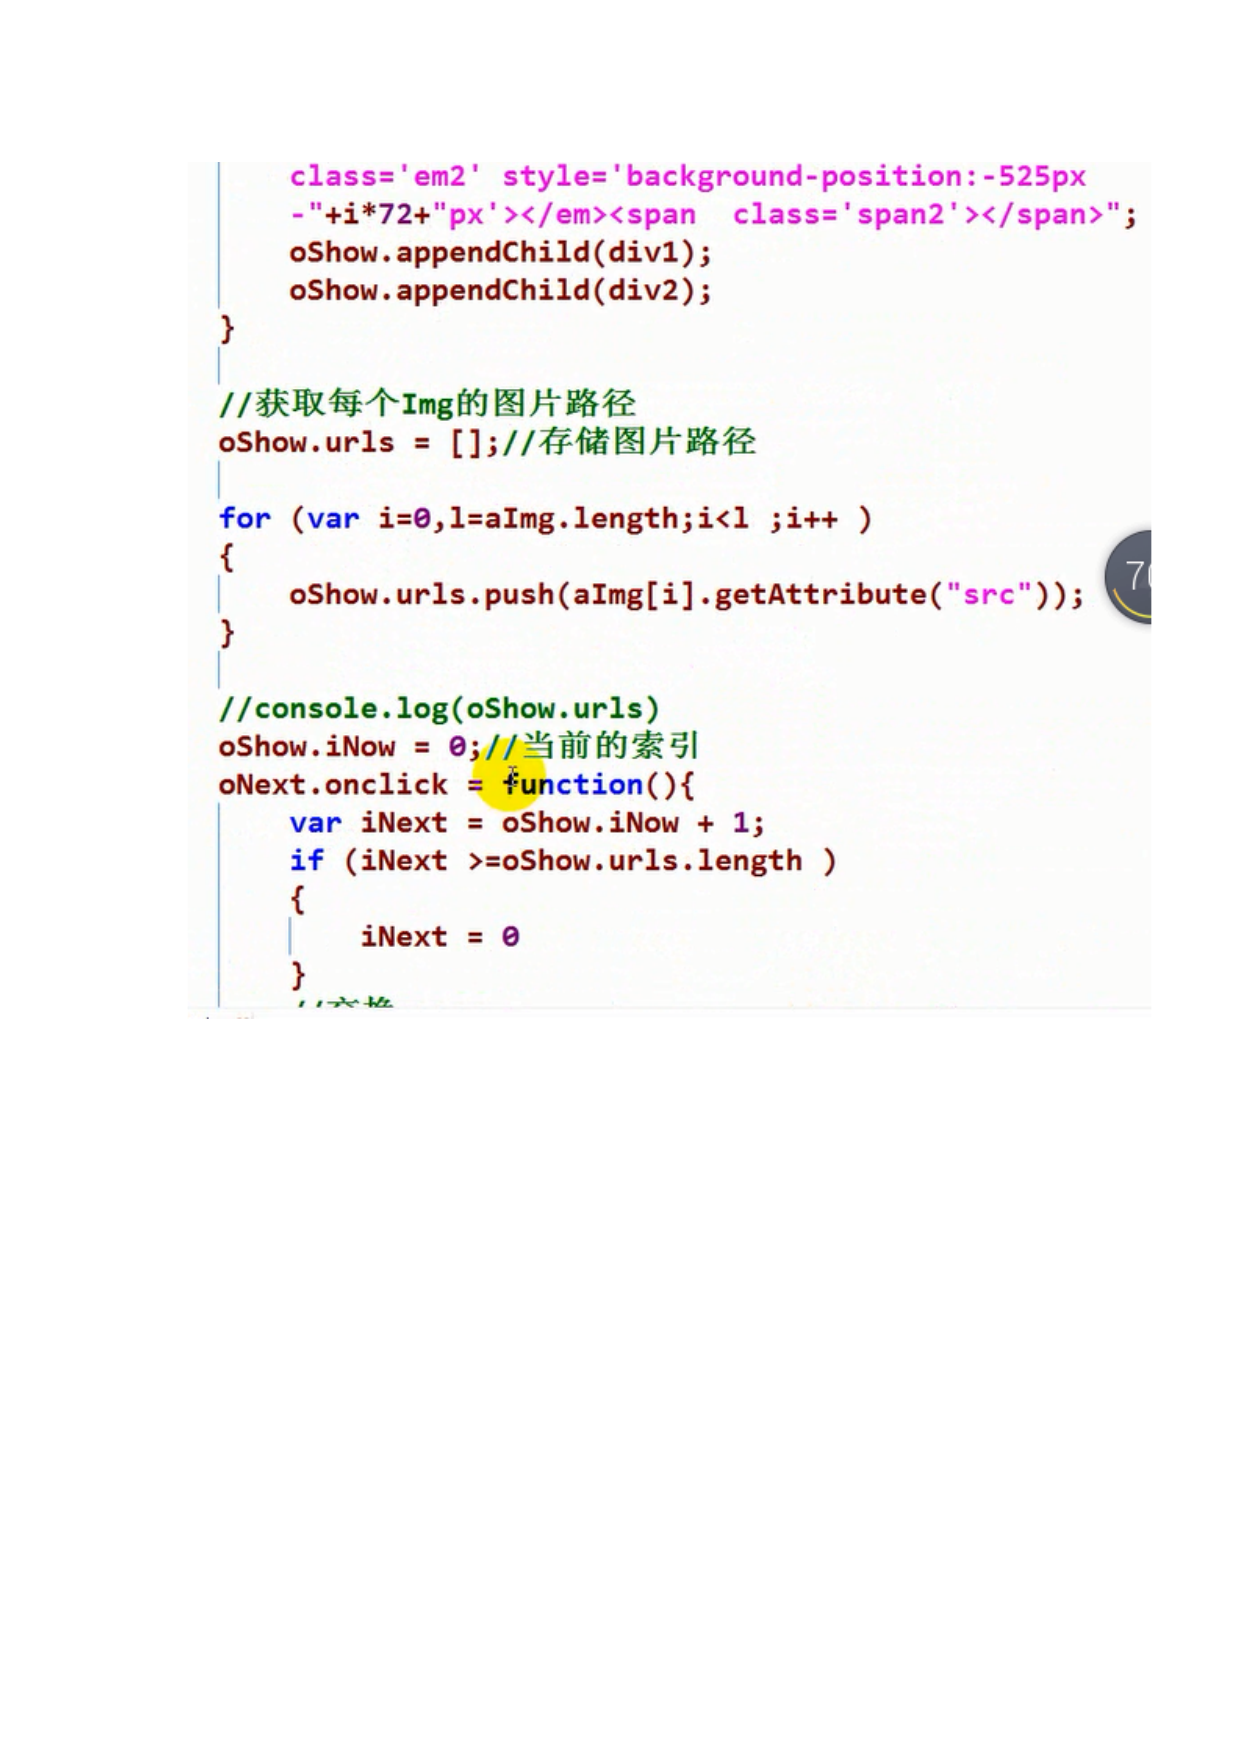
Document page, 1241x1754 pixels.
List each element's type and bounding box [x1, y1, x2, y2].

picture [187, 162, 1152, 1019]
